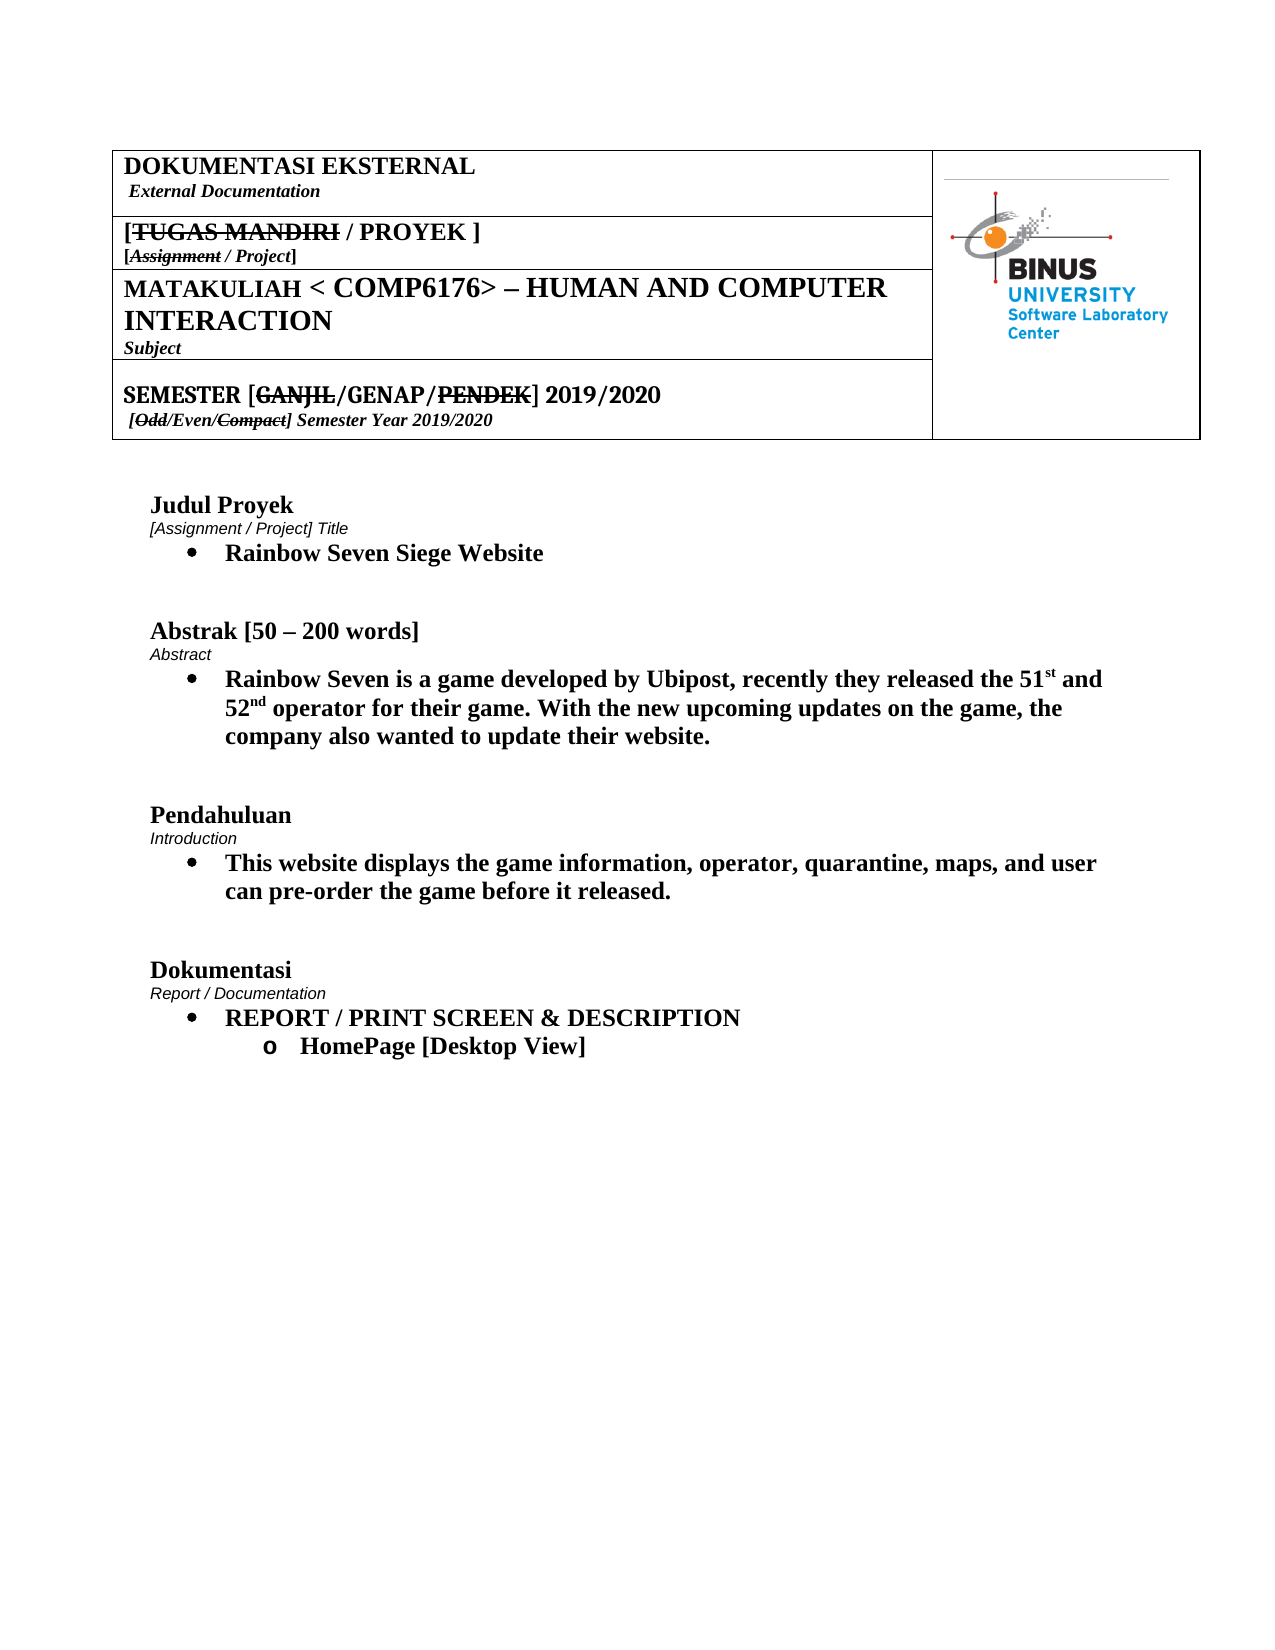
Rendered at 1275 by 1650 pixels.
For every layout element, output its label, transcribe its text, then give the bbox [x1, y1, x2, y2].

text Abstract [150, 645, 1125, 664]
text Report / Documentation [150, 983, 1125, 1003]
subtitle Dokumentasi [150, 955, 1125, 983]
table_header DOKUMENTASI EKSTERNAL External Documentation [113, 151, 932, 216]
list REPORT / PRINT SCREEN & DESCRIPTION [187, 1003, 1125, 1031]
text [Assignment / Project] Title [150, 518, 1125, 538]
list Rainbow Seven is a game developed by Ubipost, recently they released the 51st and 52nd operator for their game. With the new upcoming updates on the game, the company also wanted to update their website. [187, 664, 1125, 750]
table_header [933, 151, 1199, 439]
list HomePage [Desktop View] [262, 1031, 1125, 1062]
subtitle Abstrak [50 – 200 words] [150, 616, 1125, 645]
table_cell [TUGAS MANDIRI / PROYEK ] [Assignment / Project] [113, 217, 932, 269]
text Introduction [150, 828, 1125, 848]
subtitle Judul Proyek [150, 490, 1125, 518]
table_cell MATAKULIAH < COMP6176> – HUMAN AND COMPUTER INTERACTION Subject [113, 270, 932, 359]
picture [943, 179, 1169, 348]
list This website displays the game information, operator, quarantine, maps, and user can pre-order the game before it released. [187, 848, 1125, 905]
subtitle Pendahuluan [150, 800, 1125, 828]
table_cell SEMESTER [GANJIL/GENAP/PENDEK] 2019/2020 [Odd/Even/Compact] Semester Year 2019/2020 [113, 360, 932, 439]
list Rainbow Seven Siege Website [187, 538, 1125, 566]
